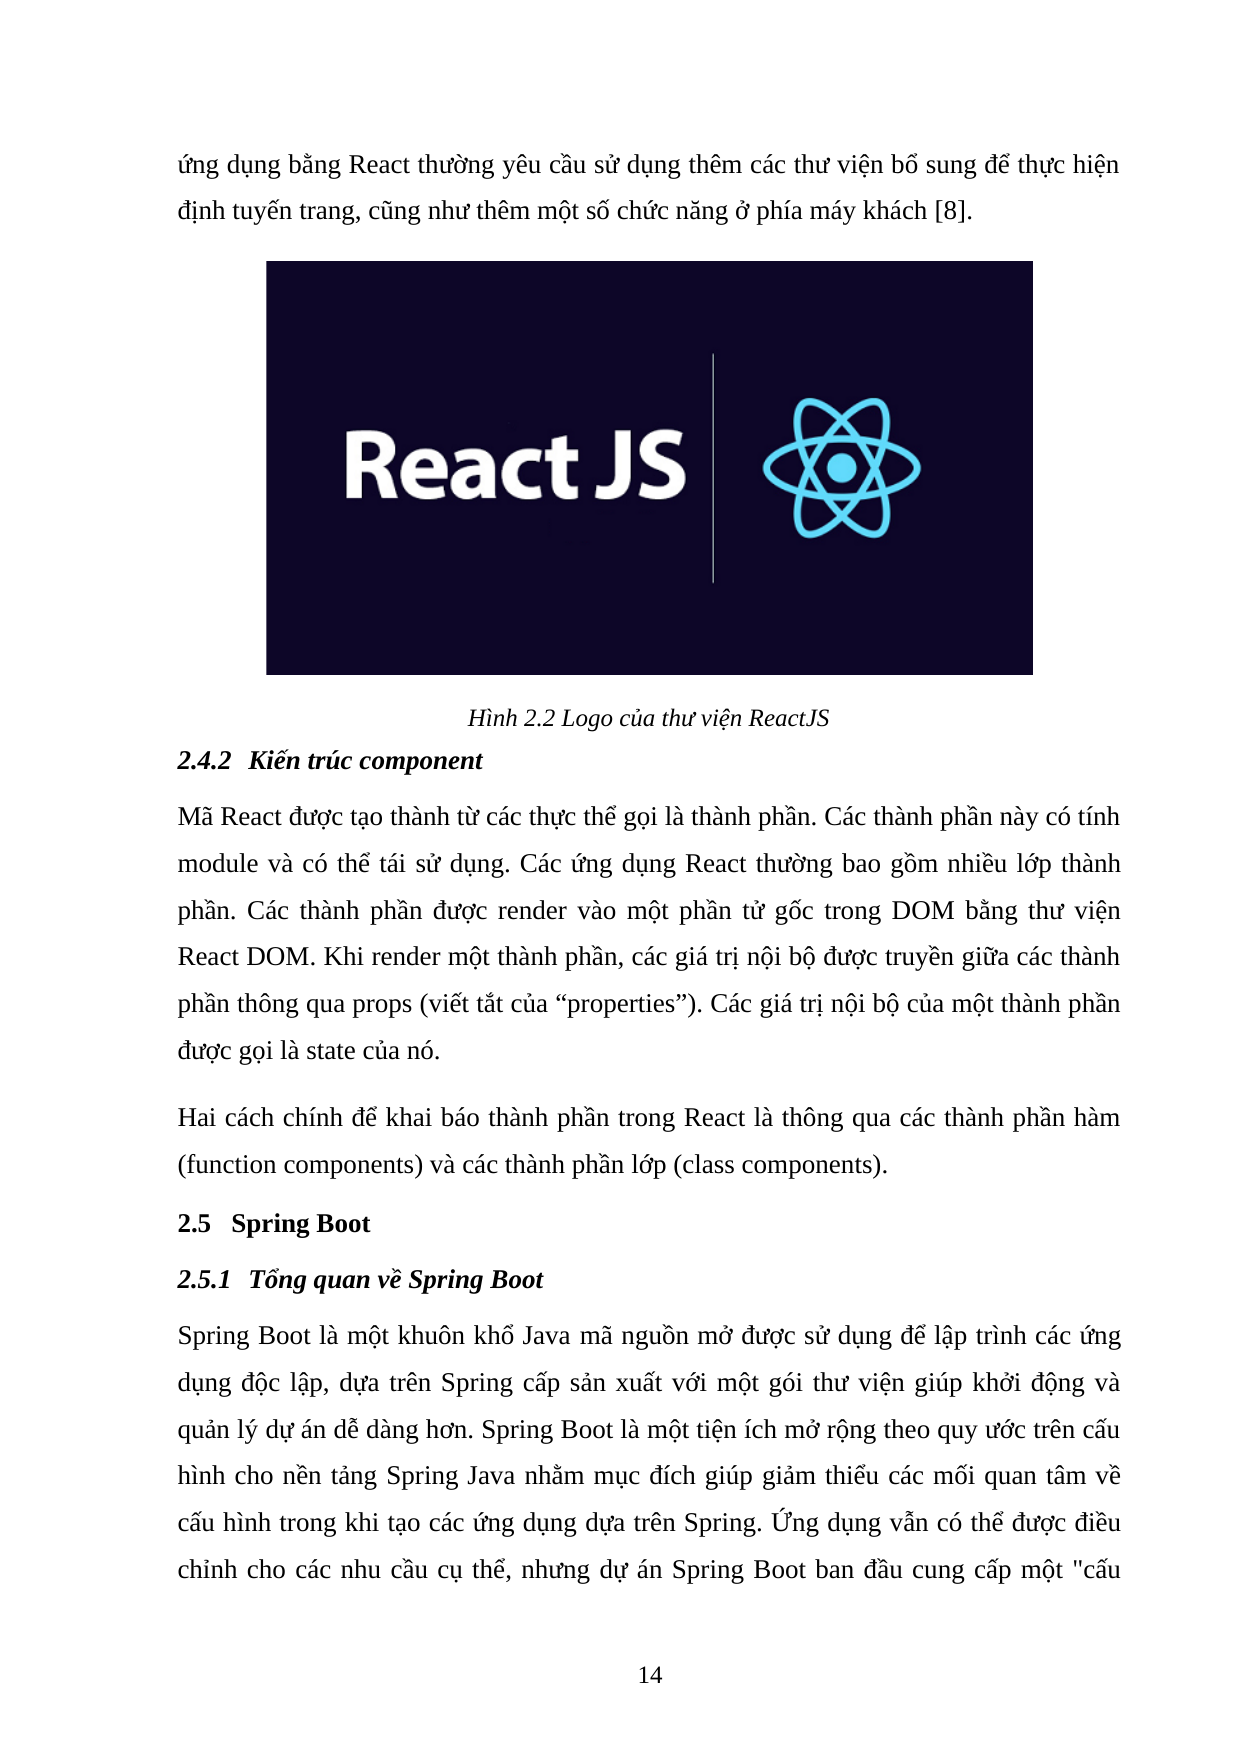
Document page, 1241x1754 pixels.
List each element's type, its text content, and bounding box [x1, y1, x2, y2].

text Mã React được tạo thành từ các thực thể gọi là thành phần. Các thành phần này có tính module và có thể tái sử dụng. Các ứng dụng React thường bao gồm nhiều lớp thành phần. Các thành phần được render vào một phần tử gốc trong DOM bằng thư viện React DOM. Khi render một thành phần, các giá trị nội bộ được truyền giữa các thành phần thông qua props (viết tắt của “properties”). Các giá trị nội bộ của một thành phần được gọi là state của nó. [177, 800, 1122, 1065]
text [177, 1319, 1122, 1584]
text Hai cách chính để khai báo thành phần trong React là thông qua các thành phần hàm (function components) và các thành phần lớp (class components). [177, 1101, 1122, 1179]
picture [266, 261, 1033, 675]
subtitle Kiến trúc component [177, 744, 1122, 775]
text Hình . Logo của thư viện ReactJS [177, 703, 1122, 732]
subtitle Spring Boot [177, 1207, 1122, 1238]
subtitle Tổng quan về Spring Boot [177, 1263, 1122, 1294]
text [177, 148, 1122, 226]
